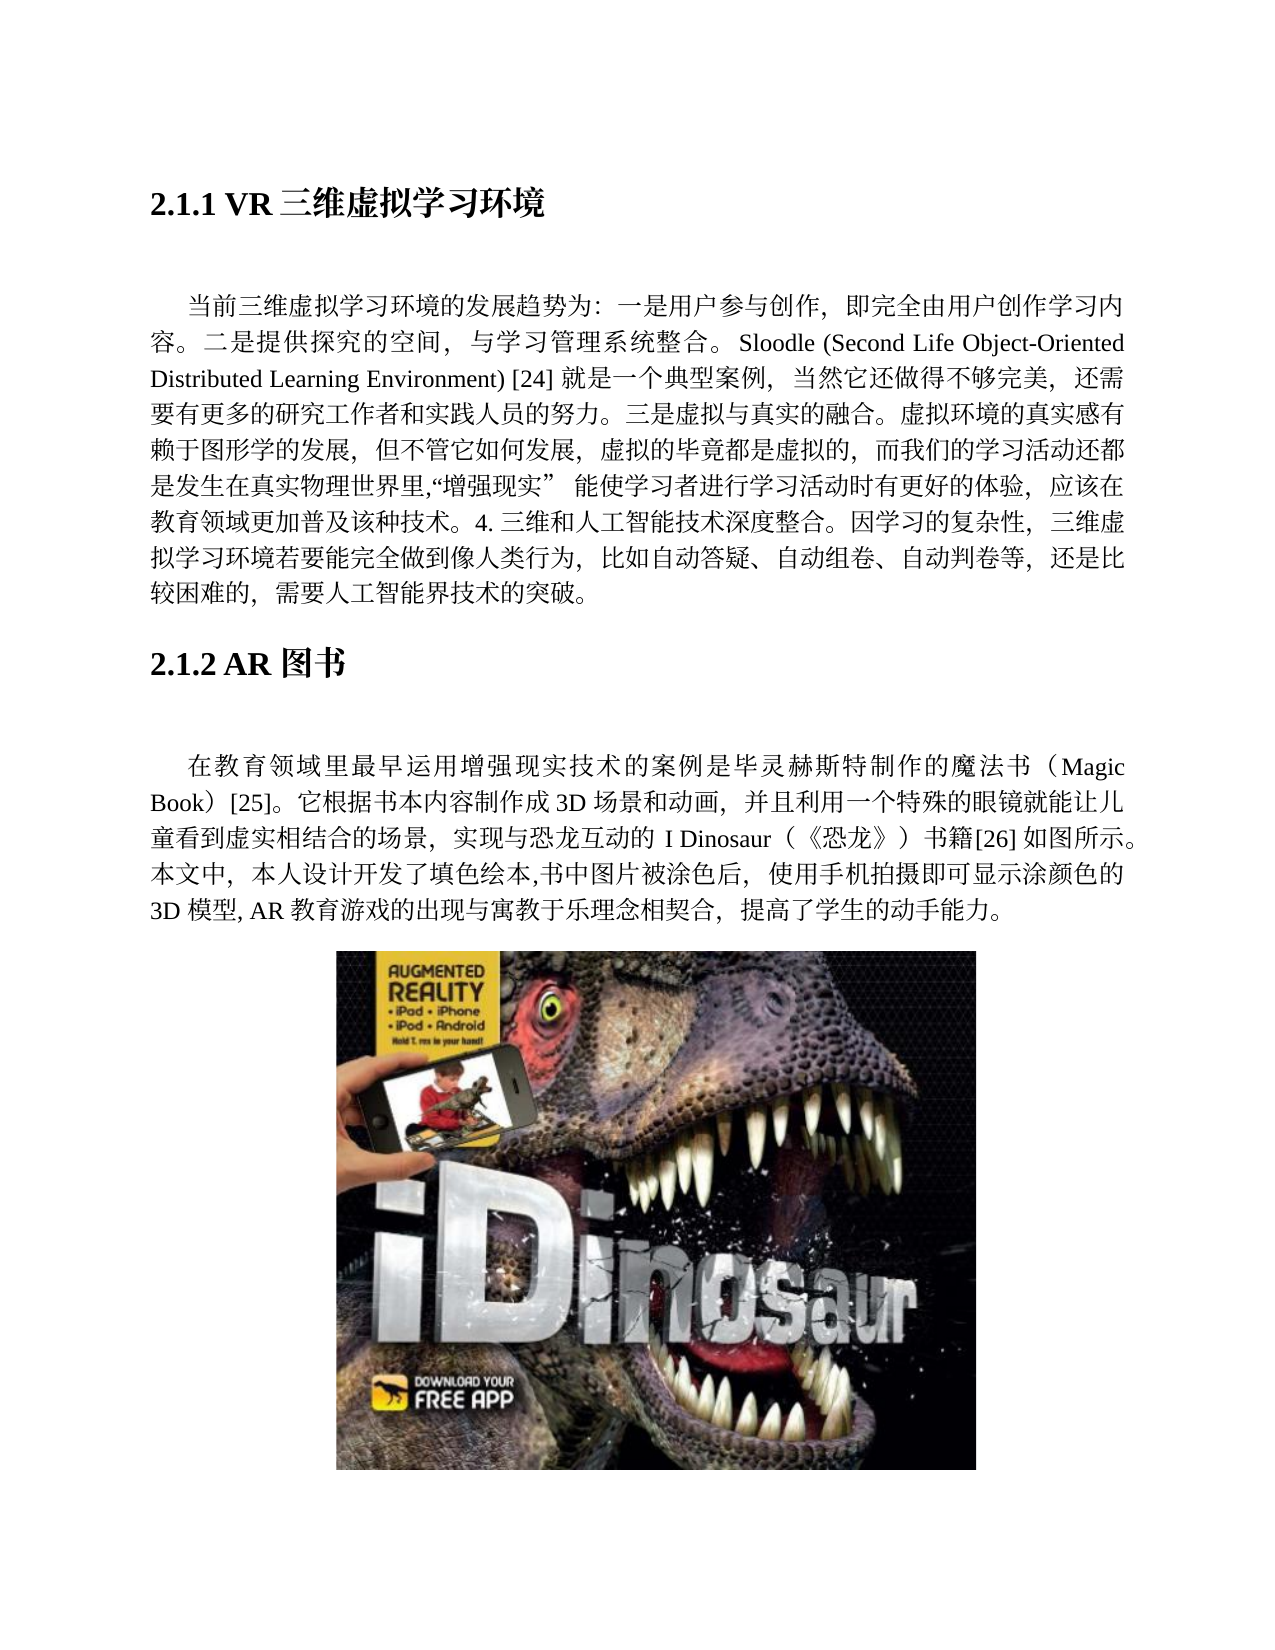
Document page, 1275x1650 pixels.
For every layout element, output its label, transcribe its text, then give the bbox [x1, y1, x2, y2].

text 当前三维虚拟学习环境的发展趋势为：一是用户参与创作，即完全由用户创作学习内容。二是提供探究的空间，与学习管理系统整合。Sloodle (Second Life Object-Oriented Distributed Learning Environment) [24] 就是一个典型案例，当然它还做得不够完美，还需要有更多的研究工作者和实践人员的努力。三是虚拟与真实的融合。虚拟环境的真实感有赖于图形学的发展，但不管它如何发展，虚拟的毕竟都是虚拟的，而我们的学习活动还都是发生在真实物理世界里,“增强现实” 能使学习者进行学习活动时有更好的体验，应该在教育领域更加普及该种技术。4. 三维和人工智能技术深度整合。因学习的复杂性，三维虚拟学习环境若要能完全做到像人类行为，比如自动答疑、自动组卷、自动判卷等，还是比较困难的，需要人工智能界技术的突破。 [150, 287, 1125, 610]
text 2.1.1 VR三维虚拟学习环境 [150, 177, 1125, 225]
text 2.1.2 AR 图书 [150, 637, 1125, 685]
text 在教育领域里最早运用增强现实技术的案例是毕灵赫斯特制作的魔法书（Magic Book）[25]。它根据书本内容制作成3D 场景和动画，并且利用一个特殊的眼镜就能让儿童看到虚实相结合的场景，实现与恐龙互动的 I Dinosaur（《恐龙》）书籍[26] 如图所示。本文中，本人设计开发了填色绘本,书中图片被涂色后，使用手机拍摄即可显示涂颜色的3D 模型, AR 教育游戏的出现与寓教于乐理念相契合，提高了学生的动手能力。 [150, 747, 1125, 926]
picture [336, 951, 977, 1470]
